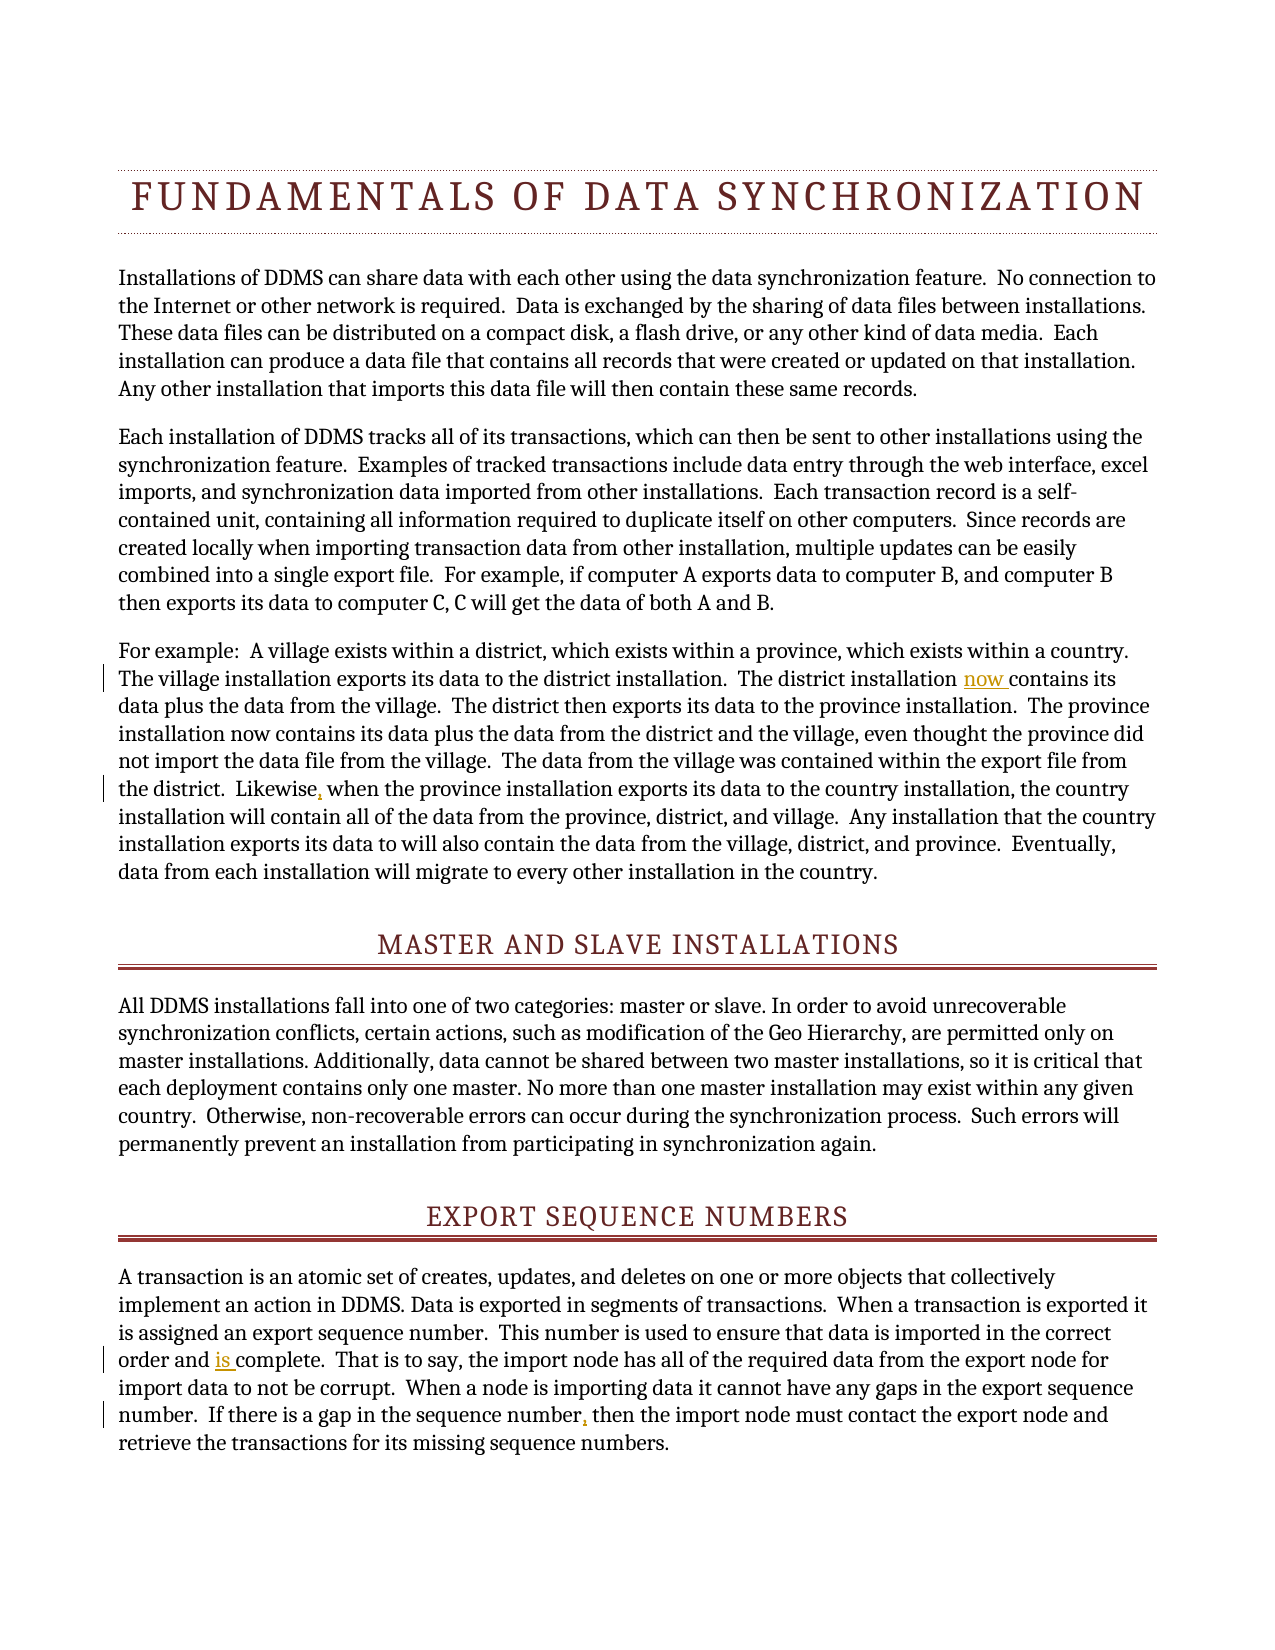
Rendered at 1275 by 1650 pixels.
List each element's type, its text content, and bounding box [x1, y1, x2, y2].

text A transaction is an atomic set of creates, updates, and deletes on one or more objects that collectively implement an action in DDMS. Data is exported in segments of transactions. When a transaction is exported it is assigned an export sequence number. This number is used to ensure that data is imported in the correct order and complete. That is to say, the import node has all of the required data from the export node for import data to not be corrupt. When a node is importing data it cannot have any gaps in the export sequence number. If there is a gap in the sequence number then the import node must contact the export node and retrieve the transactions for its missing sequence numbers. [118, 1264, 1157, 1456]
subtitle Master and Slave Installations [118, 928, 1157, 964]
text Each installation of DDMS tracks all of its transactions, which can then be sent to other installations using the synchronization feature. Examples of tracked transactions include data entry through the web interface, excel imports, and synchronization data imported from other installations. Each transaction record is a self-contained unit, containing all information required to duplicate itself on other computers. Since records are created locally when importing transaction data from other installation, multiple updates can be easily combined into a single export file. For example, if computer A exports data to computer B, and computer B then exports its data to computer C, C will get the data of both A and B. [118, 424, 1157, 616]
text For example: A village exists within a district, which exists within a province, which exists within a country. The village installation exports its data to the district installation. The district installation contains its data plus the data from the village. The district then exports its data to the province installation. The province installation now contains its data plus the data from the district and the village, even thought the province did not import the data file from the village. The data from the village was contained within the export file from the district. Likewise when the province installation exports its data to the country installation, the country installation will contain all of the data from the province, district, and village. Any installation that the country installation exports its data to will also contain the data from the village, district, and province. Eventually, data from each installation will migrate to every other installation in the country. [118, 638, 1157, 885]
title Fundamentals of Data Synchronization [118, 170, 1157, 234]
text All DDMS installations fall into one of two categories: master or slave. In order to avoid unrecoverable synchronization conflicts, certain actions, such as modification of the Geo Hierarchy, are permitted only on master installations. Additionally, data cannot be shared between two master installations, so it is critical that each deployment contains only one master. No more than one master installation may exist within any given country. Otherwise, non-recoverable errors can occur during the synchronization process. Such errors will permanently prevent an installation from participating in synchronization again. [118, 992, 1157, 1157]
text Installations of DDMS can share data with each other using the data synchronization feature. No connection to the Internet or other network is required. Data is exchanged by the sharing of data files between installations. These data files can be distributed on a compact disk, a flash drive, or any other kind of data media. Each installation can produce a data file that contains all records that were created or updated on that installation. Any other installation that imports this data file will then contain these same records. [118, 265, 1157, 402]
subtitle Export Sequence Numbers [118, 1200, 1157, 1235]
